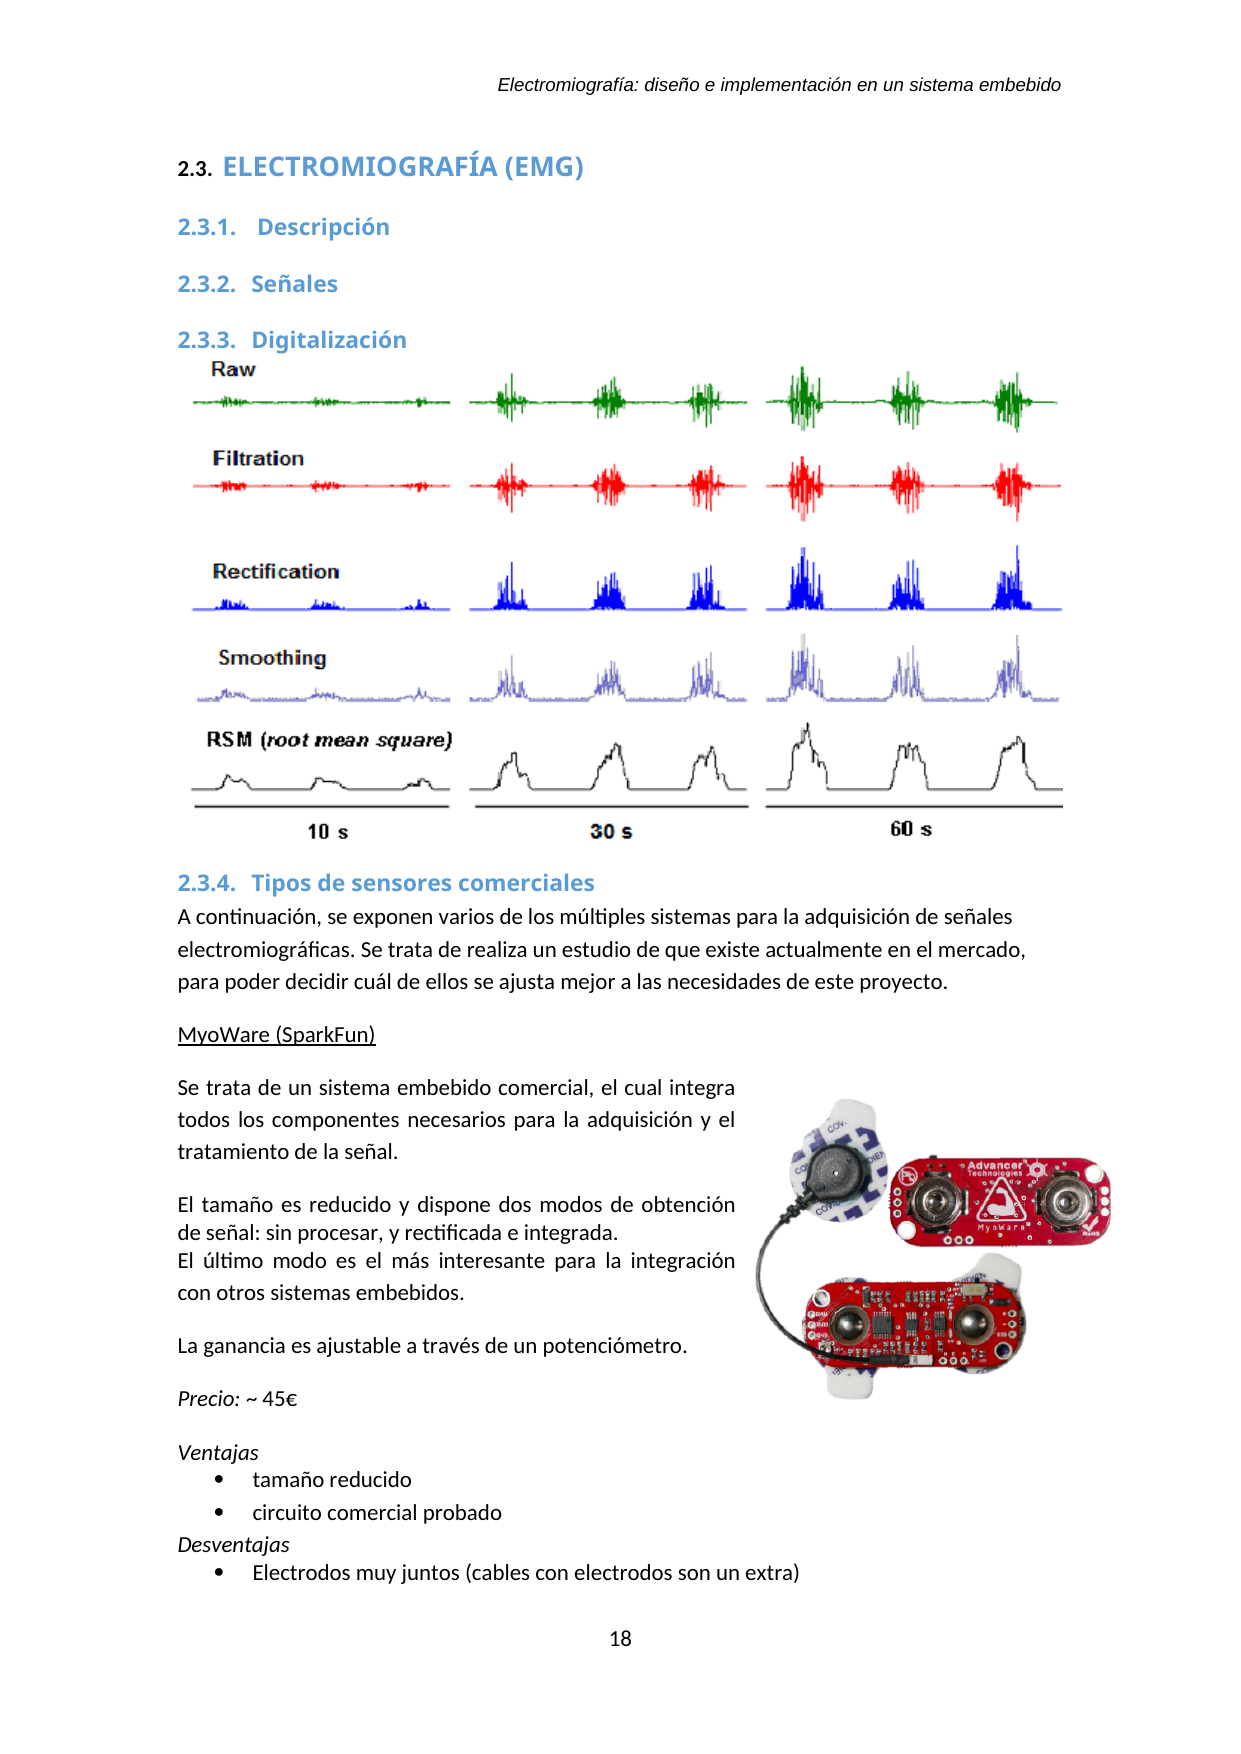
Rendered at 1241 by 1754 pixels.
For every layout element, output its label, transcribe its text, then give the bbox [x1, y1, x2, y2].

text La ganancia es ajustable a través de un potenciómetro. [177, 1332, 755, 1359]
subtitle Tipos de sensores comerciales [177, 867, 1063, 898]
text MyoWare (SparkFun) [177, 1020, 1063, 1048]
subtitle Descripción [177, 211, 1063, 242]
text Ventajas [177, 1438, 1063, 1466]
list tamaño reducido [215, 1466, 1063, 1494]
list circuito comercial probado [215, 1498, 1063, 1526]
subtitle ELECTROMIOGRAFÍA (EMG) [177, 148, 1063, 184]
text El tamaño es reducido y dispone dos modos de obtención de señal: sin procesar, y rectificada e integrada. [177, 1190, 755, 1246]
list Electrodos muy juntos (cables con electrodos son un extra) [215, 1558, 1063, 1586]
text El último modo es el más interesante para la integración con otros sistemas embebidos. [177, 1246, 755, 1307]
picture [755, 1090, 1111, 1403]
text Precio: ~ 45€ [177, 1384, 1063, 1413]
subtitle Señales [177, 268, 1063, 299]
text Se trata de un sistema embebido comercial, el cual integra todos los componentes necesarios para la adquisición y el tratamiento de la señal. [177, 1073, 1063, 1165]
text Desventajas [177, 1530, 1063, 1558]
picture [177, 360, 1063, 842]
text A continuación, se exponen varios de los múltiples sistemas para la adquisición de señales electromiográficas. Se trata de realiza un estudio de que existe actualmente en el mercado, para poder decidir cuál de ellos se ajusta mejor a las necesidades de este proyecto. [177, 902, 1063, 995]
subtitle Digitalización [177, 324, 1063, 356]
